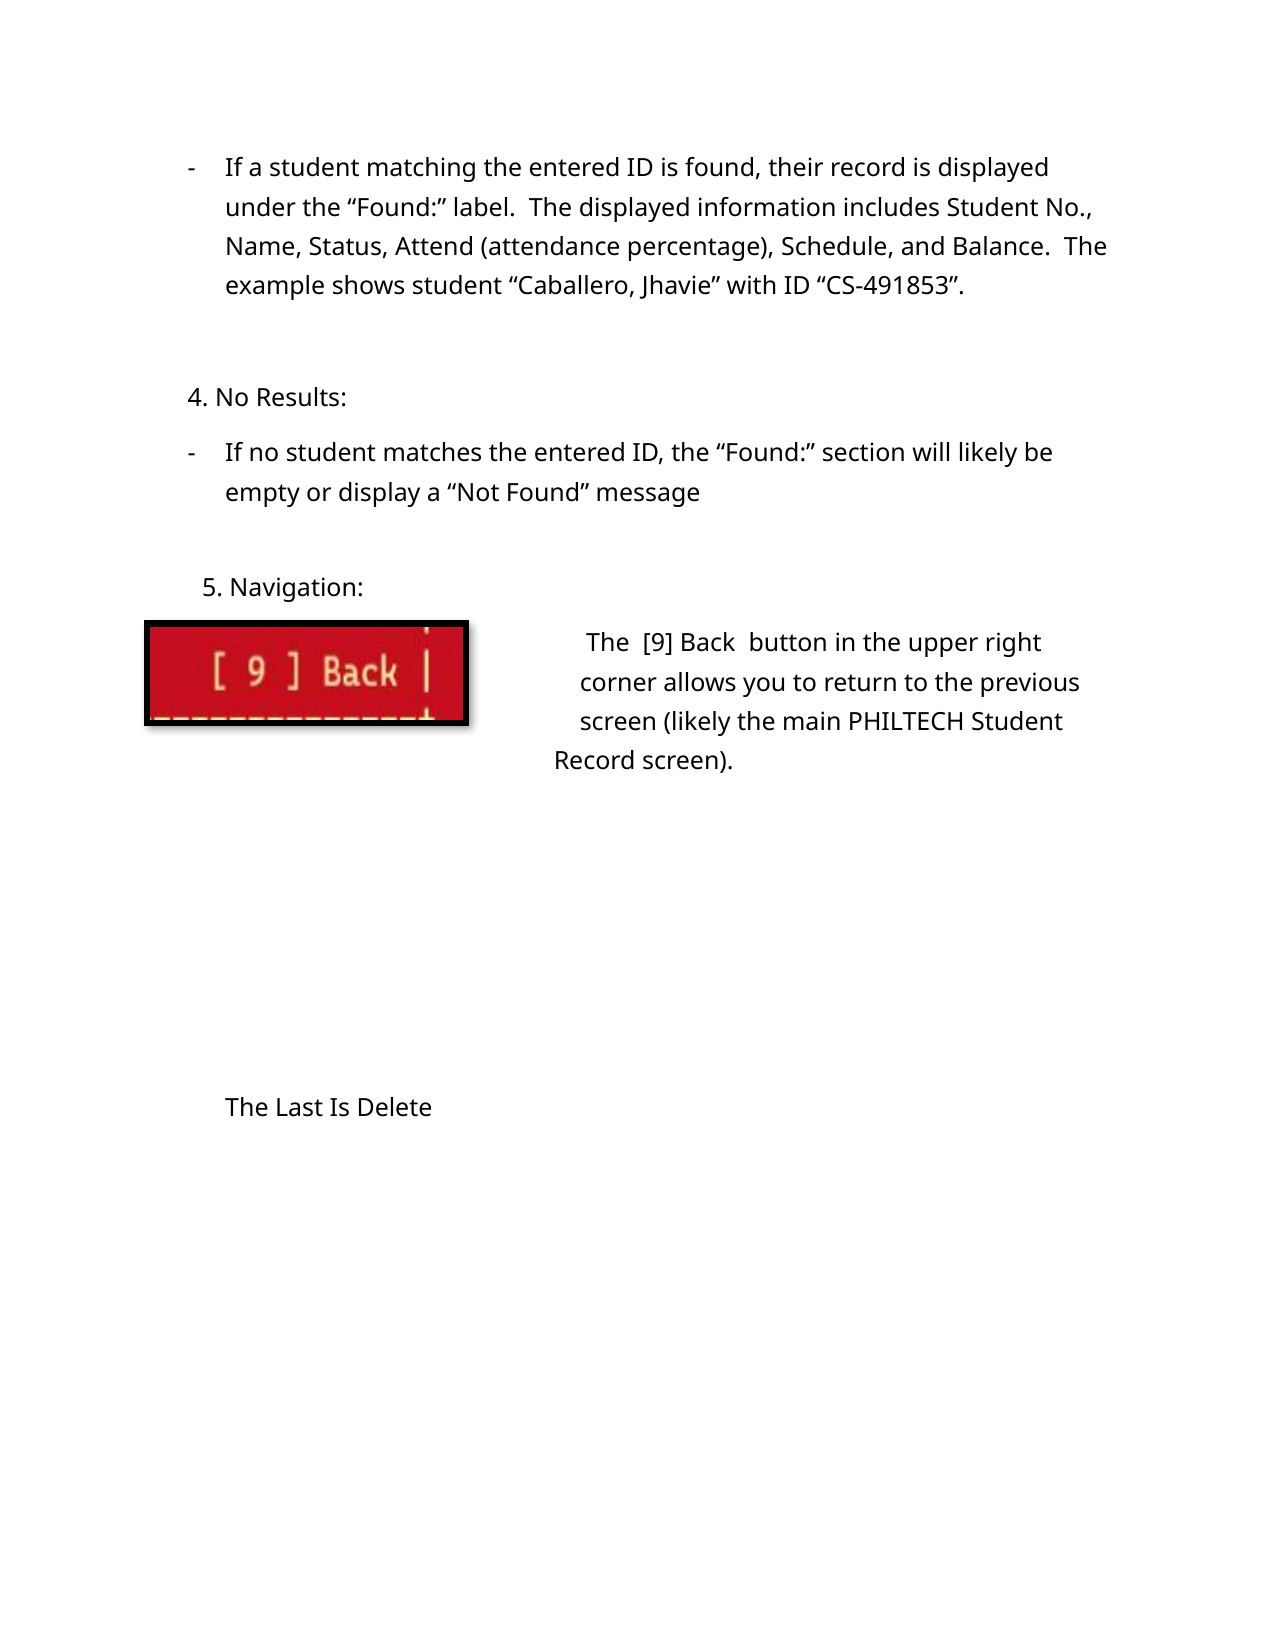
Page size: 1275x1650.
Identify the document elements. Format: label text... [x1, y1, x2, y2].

list The Last Is Delete [225, 1089, 1125, 1123]
text 4. No Results: [187, 379, 1125, 413]
list The [9] Back button in the upper right corner allows you to return to the previous screen (likely the main PHILTECH Student Record screen). [225, 625, 1125, 777]
picture [150, 627, 463, 720]
list If no student matches the entered ID, the “Found:” section will likely be empty or display a “Not Found” message [187, 435, 1125, 508]
text 5. Navigation: [150, 569, 1125, 603]
list If a student matching the entered ID is found, their record is displayed under the “Found:” label. The displayed information includes Student No., Name, Status, Attend (attendance percentage), Schedule, and Balance. The example shows student “Caballero, Jhavie” with ID “CS-491853”. [187, 150, 1125, 302]
